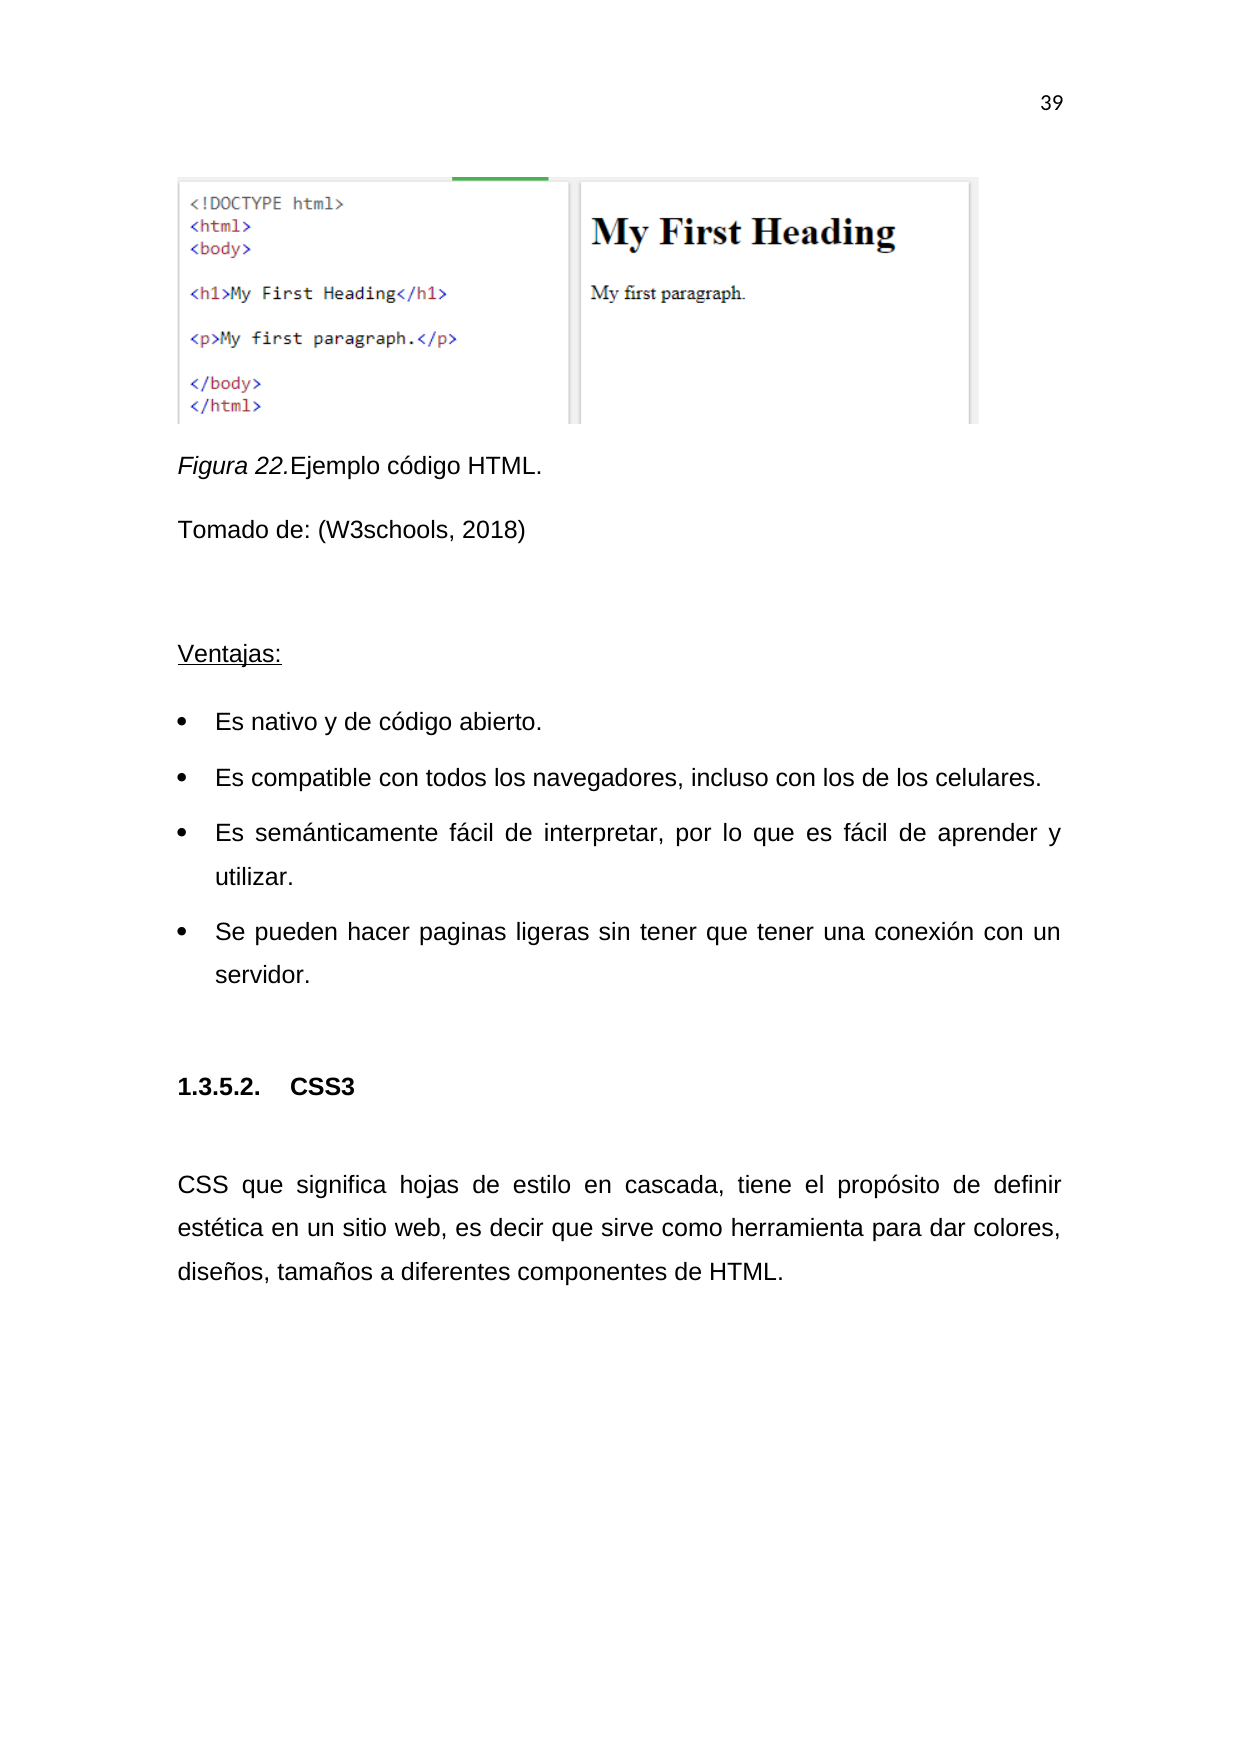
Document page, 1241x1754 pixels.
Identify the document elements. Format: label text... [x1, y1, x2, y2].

subtitle CSS3 [177, 1072, 1063, 1100]
list Se pueden hacer paginas ligeras sin tener que tener una conexión con un servidor. [177, 917, 1063, 989]
text Ventajas: [177, 639, 1063, 667]
text CSS que significa hojas de estilo en cascada, tiene el propósito de definir estética en un sitio web, es decir que sirve como herramienta para dar colores, diseños, tamaños a diferentes componentes de HTML. [177, 1170, 1063, 1285]
list Es compatible con todos los navegadores, incluso con los de los celulares. [177, 762, 1063, 791]
text Figura 22.Ejemplo código HTML. [177, 451, 1063, 480]
picture [177, 177, 979, 424]
list Es semánticamente fácil de interpretar, por lo que es fácil de aprender y utilizar. [177, 818, 1063, 890]
list Es nativo y de código abierto. [177, 707, 1063, 736]
text Tomado de: [177, 515, 1063, 544]
